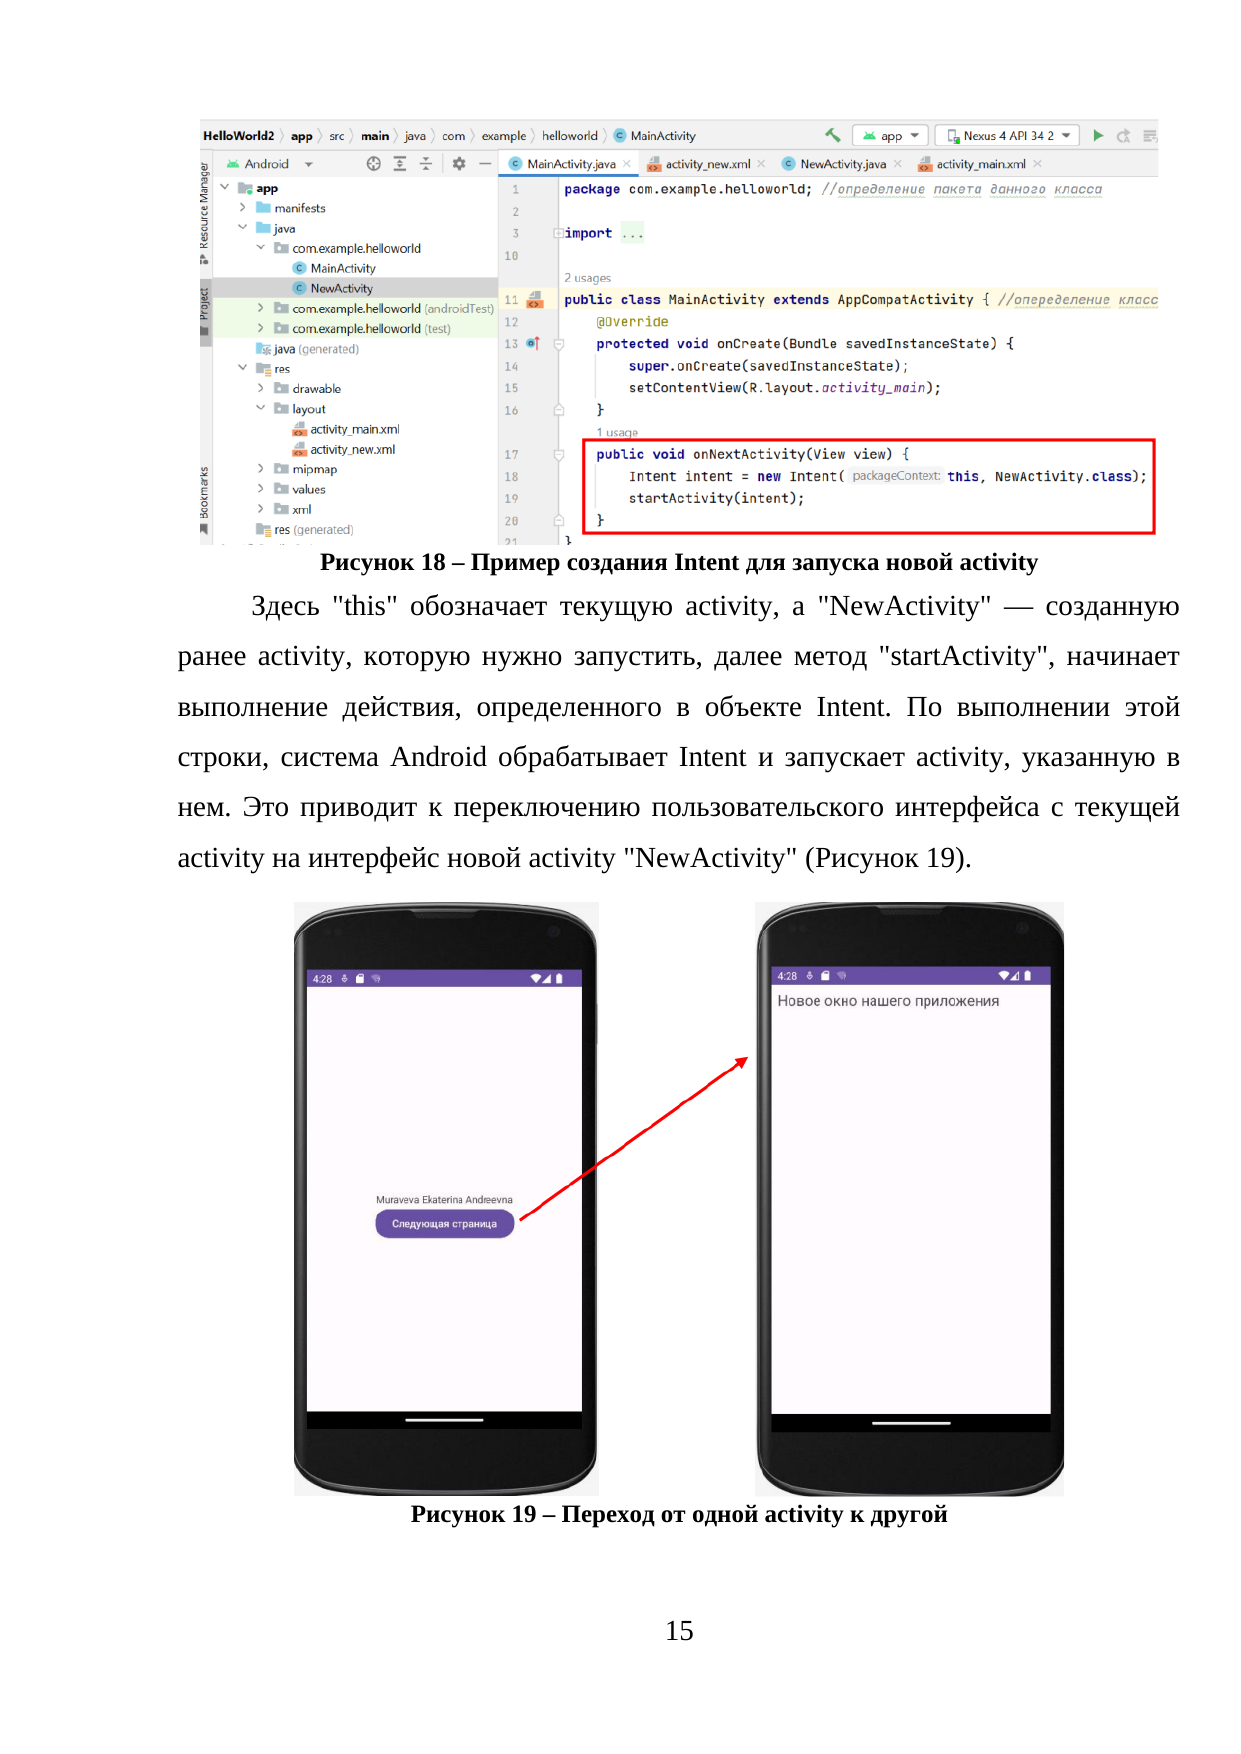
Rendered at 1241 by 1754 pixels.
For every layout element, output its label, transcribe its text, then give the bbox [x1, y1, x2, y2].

picture [200, 118, 1159, 545]
picture [294, 902, 1065, 1497]
text Здесь "this" обозначает текущую activity, а "NewActivity" — созданную ранее activity, которую нужно запустить, далее метод "startActivity", начинает выполнение действия, определенного в объекте Intent. По выполнении этой строки, система Android обрабатывает Intent и запускает activity, указанную в нем. Это приводит к переключению пользовательского интерфейса с текущей activity на интерфейс новой activity "NewActivity" (Рисунок 19). [177, 588, 1181, 873]
text Рисунок – Пример создания Intent для запуска новой activity [177, 547, 1181, 576]
text Рисунок – Переход от одной activity к другой [177, 1499, 1181, 1528]
